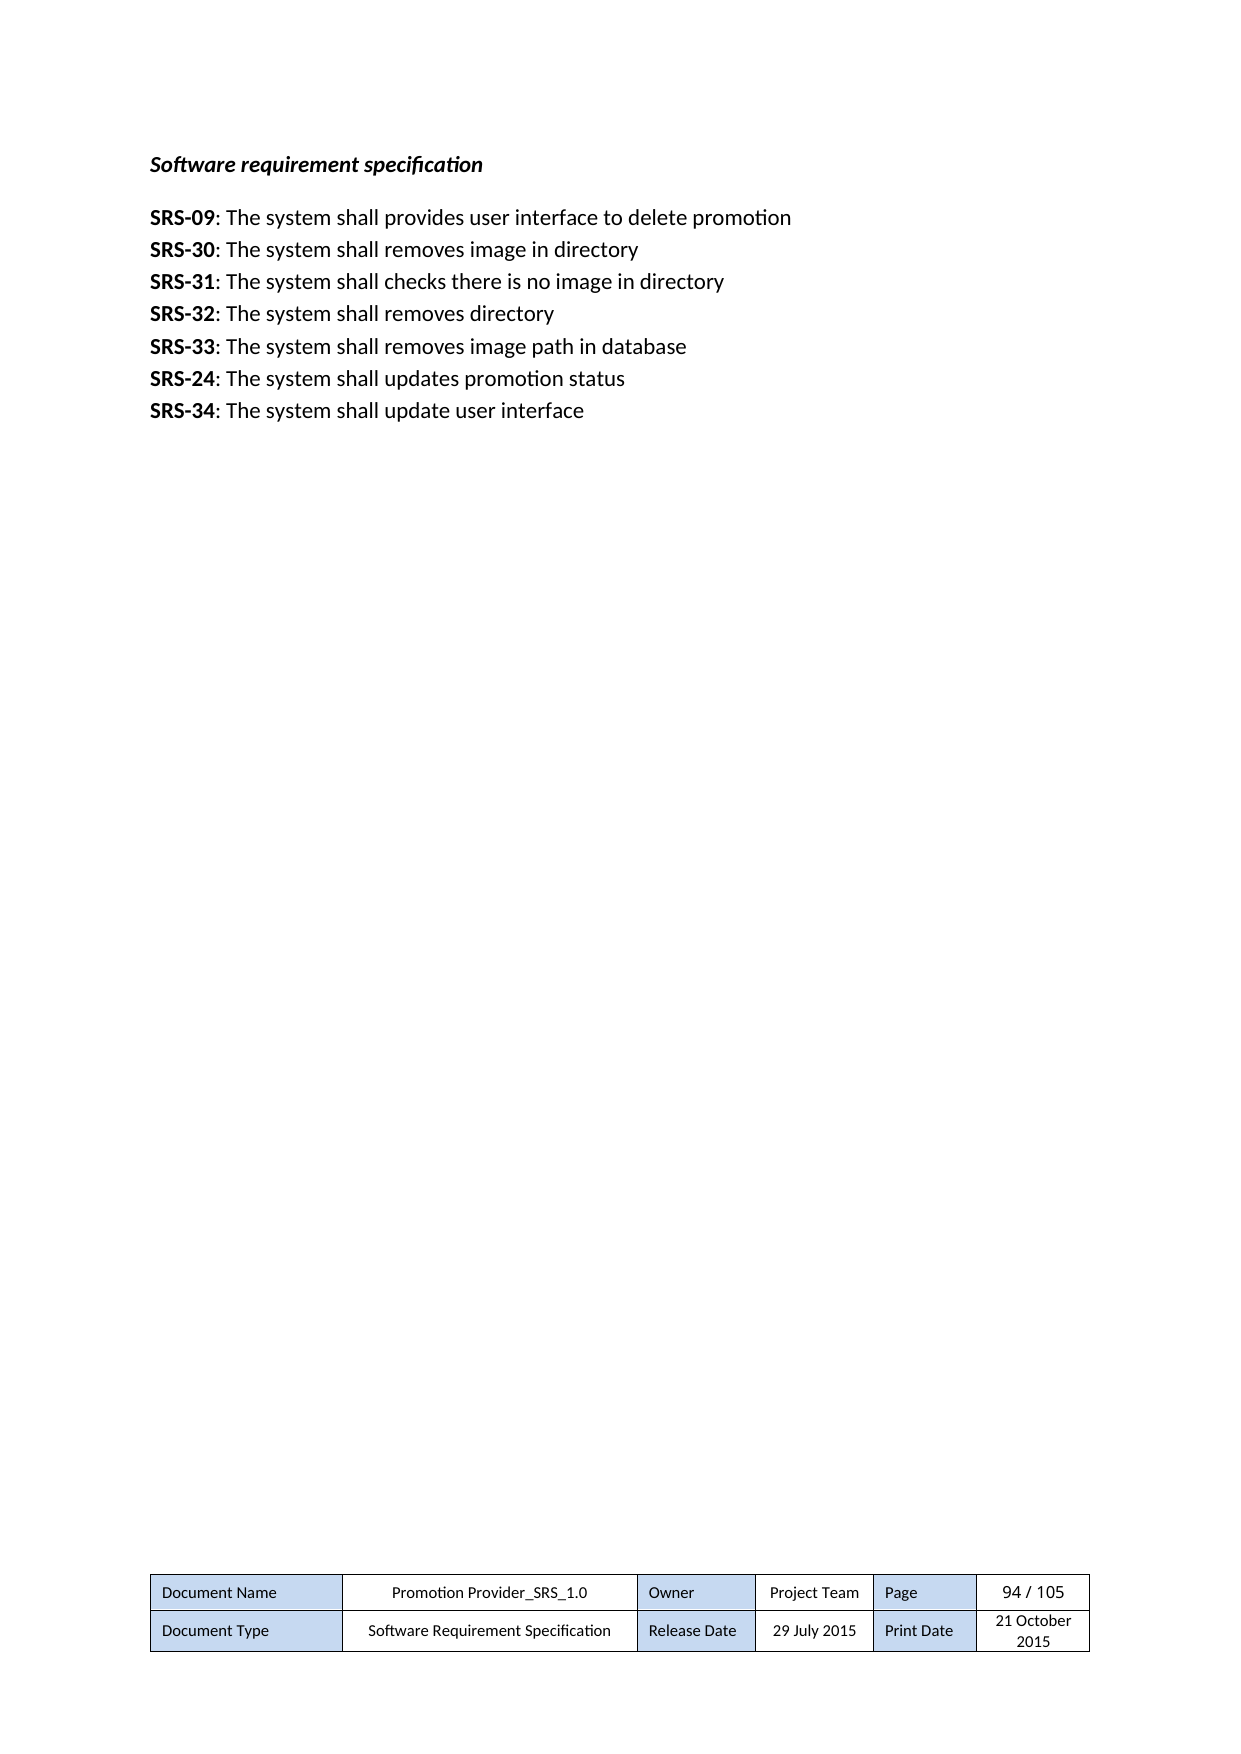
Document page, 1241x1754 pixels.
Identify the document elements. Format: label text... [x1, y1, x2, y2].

text Software requirement specification [150, 150, 1090, 178]
text SRS-09: The system shall provides user interface to delete promotion SRS-30: The system shall removes image in directory SRS-31: The system shall checks there is no image in directory SRS-32: The system shall removes directory SRS-33: The system shall removes image path in database SRS-24: The system shall updates promotion status SRS-34: The system shall update user interface [150, 203, 1090, 424]
